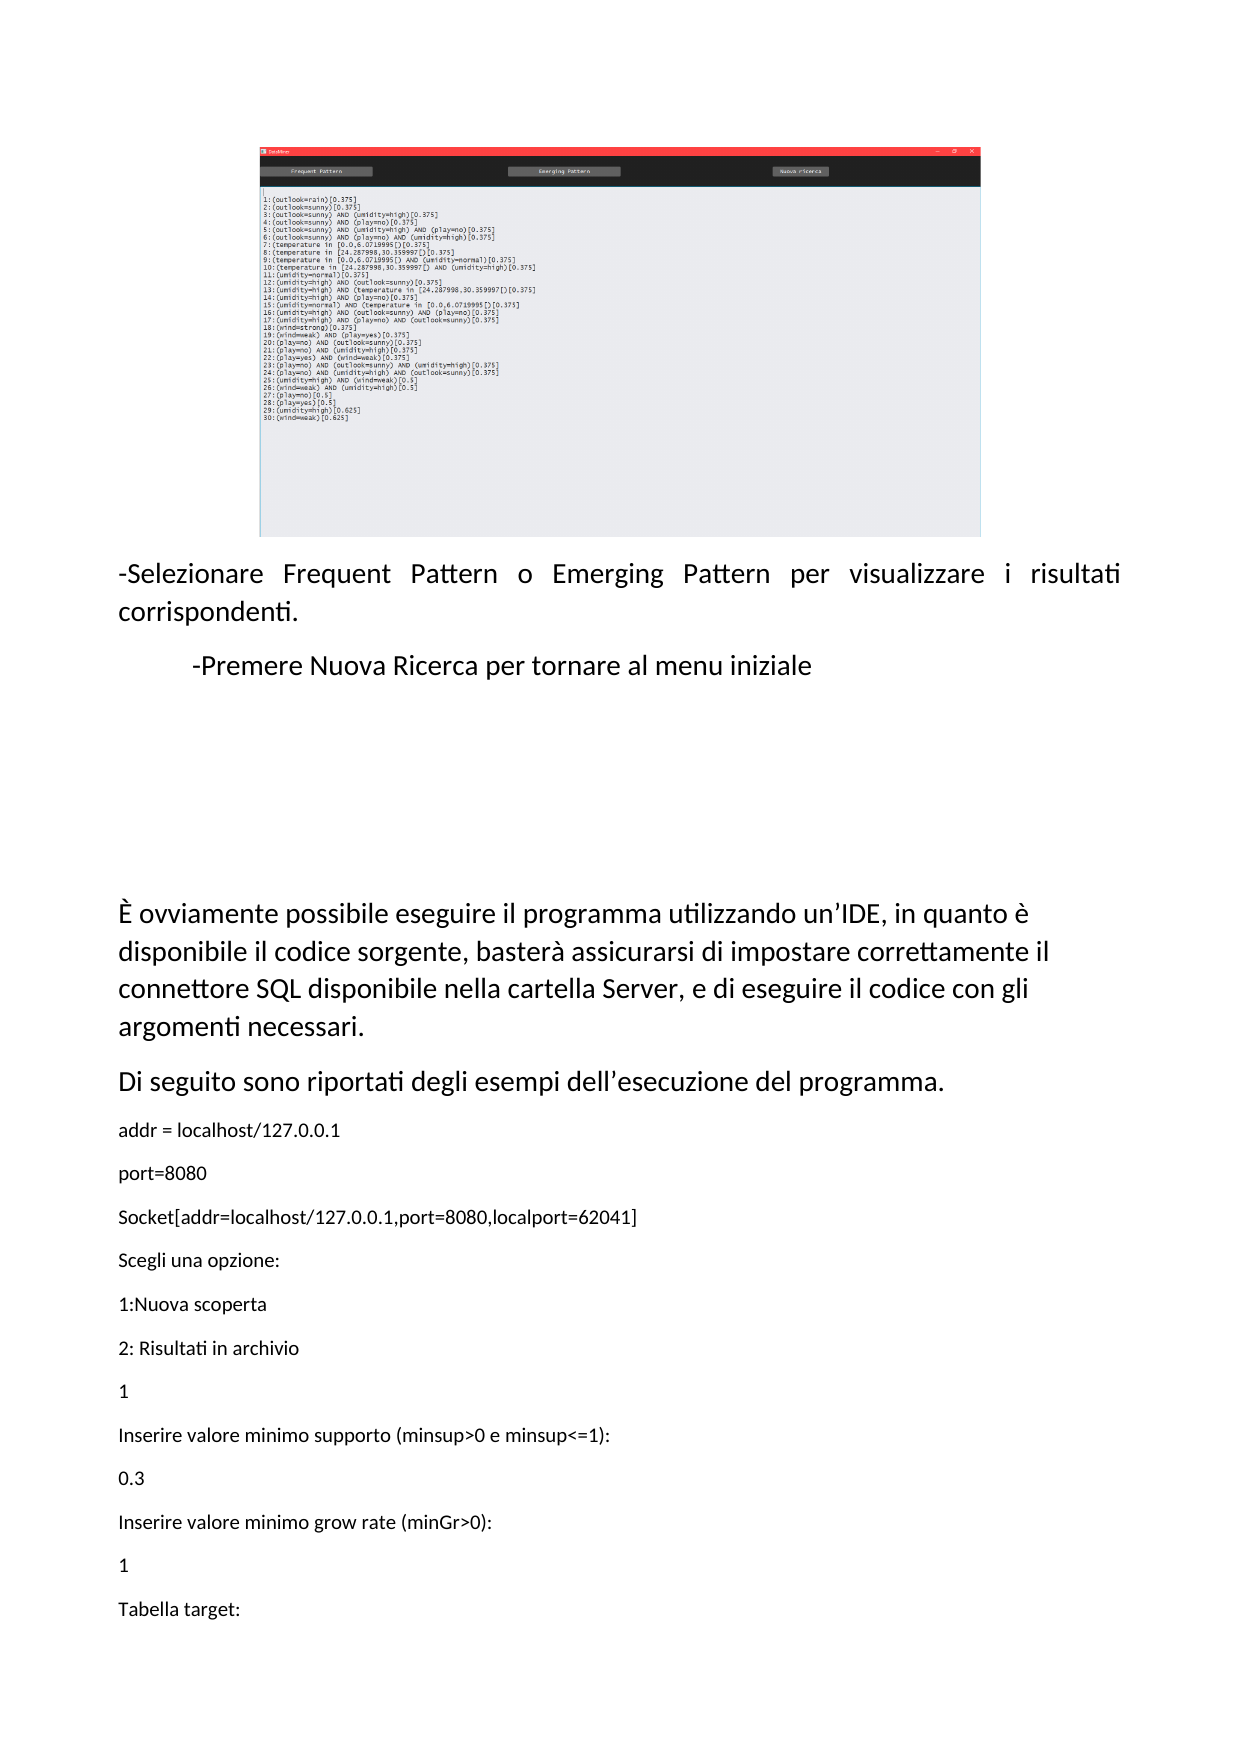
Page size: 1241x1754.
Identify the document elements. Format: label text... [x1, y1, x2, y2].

picture [259, 147, 981, 537]
text -Premere Nuova Ricerca per tornare al menu iniziale [118, 647, 1122, 683]
text port=8080 [118, 1161, 1122, 1186]
text Socket[addr=localhost/127.0.0.1,port=8080,localport=62041] [118, 1204, 1122, 1229]
text 1 [118, 1378, 1122, 1404]
text 0.3 [118, 1465, 1122, 1491]
text 1 [118, 1552, 1122, 1578]
text Inserire valore minimo supporto (minsup>0 e minsup<=1): [118, 1422, 1122, 1447]
text Di seguito sono riportati degli esempi dell’esecuzione del programma. [118, 1063, 1122, 1098]
text 1:Nuova scoperta [118, 1291, 1122, 1317]
text -Selezionare Frequent Pattern o Emerging Pattern per visualizzare i risultati corrispondenti. [118, 555, 1122, 629]
text Inserire valore minimo grow rate (minGr>0): [118, 1509, 1122, 1534]
text addr = localhost/127.0.0.1 [118, 1117, 1122, 1142]
text Tabella target: [118, 1596, 1122, 1621]
text È ovviamente possibile eseguire il programma utilizzando un’IDE, in quanto è disponibile il codice sorgente, basterà assicurarsi di impostare correttamente il connettore SQL disponibile nella cartella Server, e di eseguire il codice con gli argomenti necessari. [118, 895, 1122, 1044]
text 2: Risultati in archivio [118, 1335, 1122, 1360]
text Scegli una opzione: [118, 1248, 1122, 1273]
